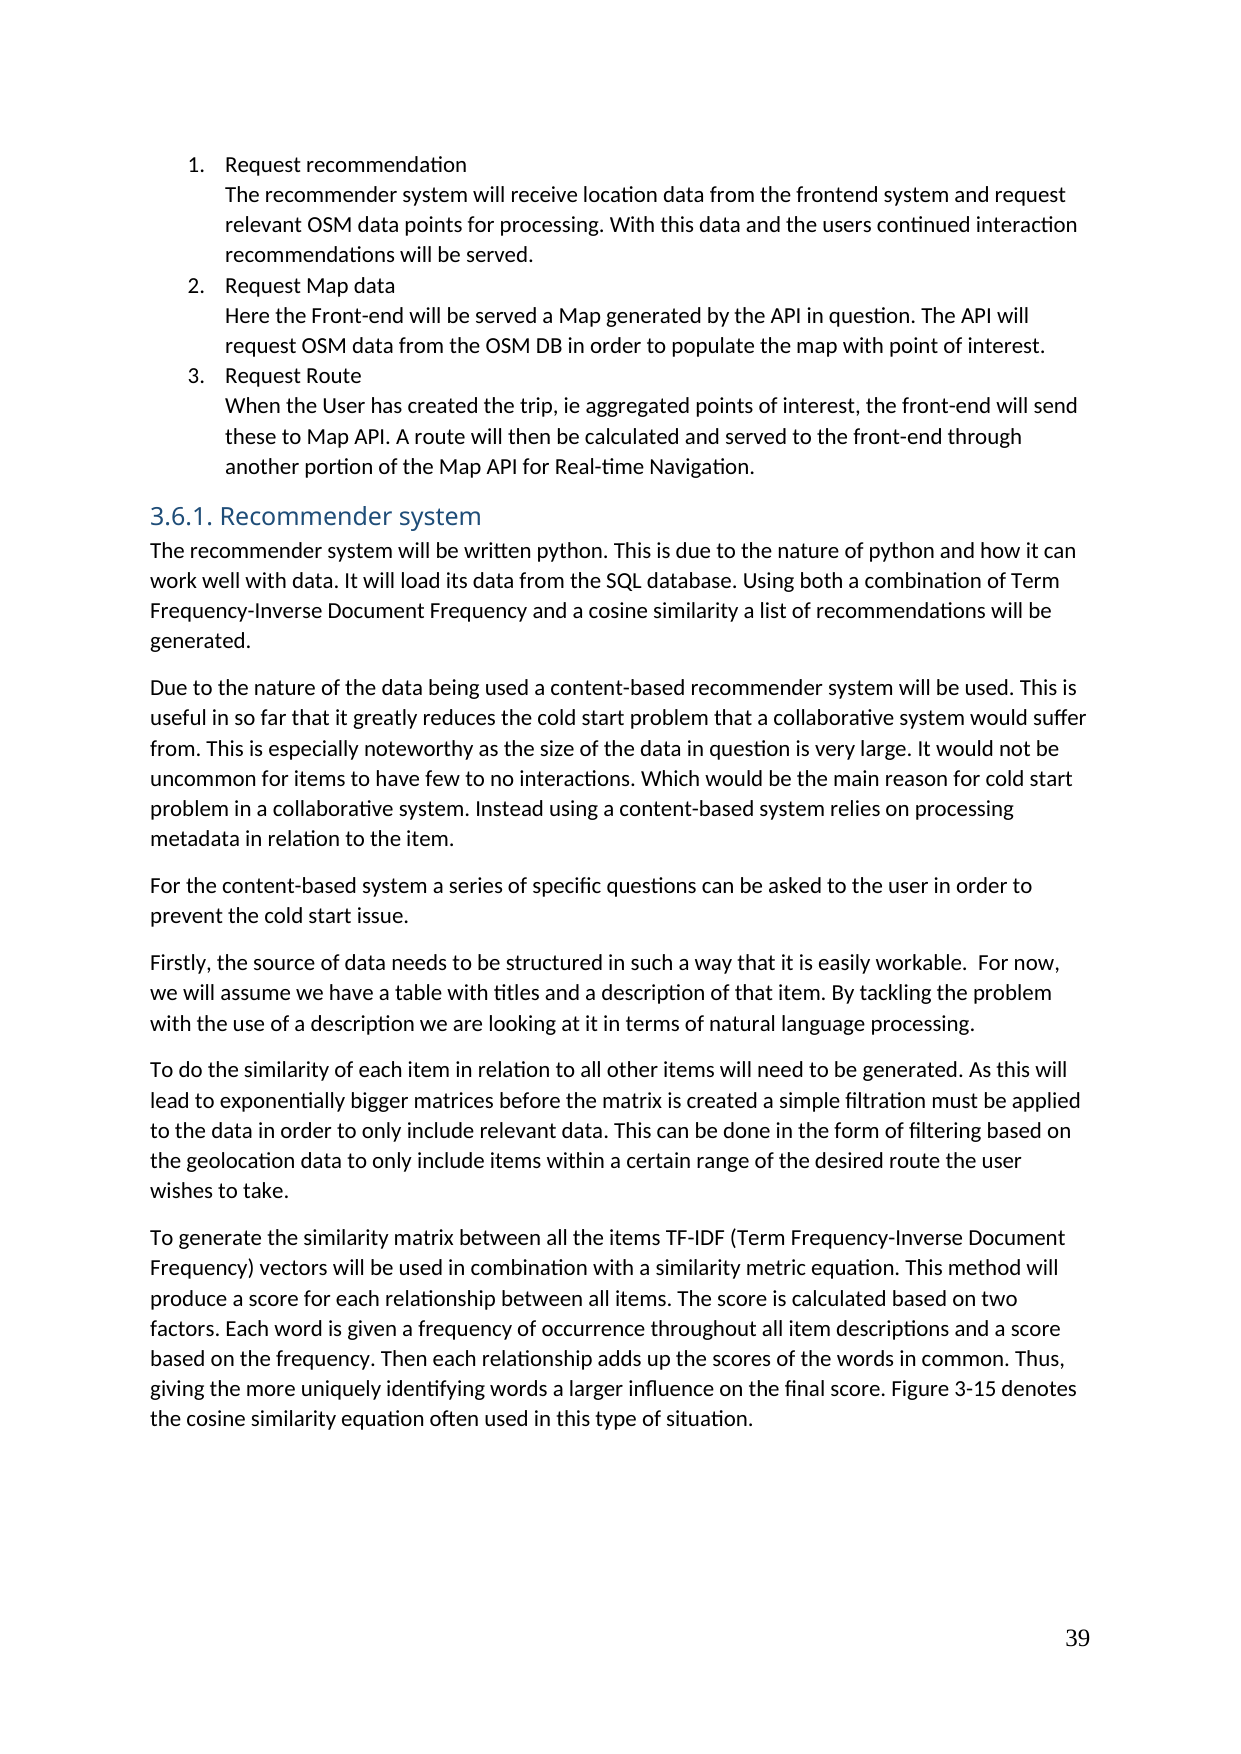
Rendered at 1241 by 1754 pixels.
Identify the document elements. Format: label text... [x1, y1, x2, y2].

text Due to the nature of the data being used a content-based recommender system will be used. This is useful in so far that it greatly reduces the cold start problem that a collaborative system would suffer from. This is especially noteworthy as the size of the data in question is very large. It would not be uncommon for items to have few to no interactions. Which would be the main reason for cold start problem in a collaborative system. Instead using a content-based system relies on processing metadata in relation to the item. [150, 673, 1090, 852]
text For the content-based system a series of specific questions can be asked to the user in order to prevent the cold start issue. [150, 871, 1090, 929]
list Request recommendation The recommender system will receive location data from the frontend system and request relevant OSM data points for processing. With this data and the users continued interaction recommendations will be served. [187, 150, 1090, 269]
text To generate the similarity matrix between all the items TF-IDF (Term Frequency-Inverse Document Frequency) vectors will be used in combination with a similarity metric equation. This method will produce a score for each relationship between all items. The score is calculated based on two factors. Each word is given a frequency of occurrence throughout all item descriptions and a score based on the frequency. Then each relationship adds up the scores of the words in common. Thus, giving the more uniquely identifying words a larger influence on the final score. Figure 3-15 denotes the cosine similarity equation often used in this type of situation. [150, 1223, 1090, 1432]
list Request Map data Here the Front-end will be served a Map generated by the API in question. The API will request OSM data from the OSM DB in order to populate the map with point of interest. [187, 271, 1090, 359]
text The recommender system will be written python. This is due to the nature of python and how it can work well with data. It will load its data from the SQL database. Using both a combination of Term Frequency-Inverse Document Frequency and a cosine similarity a list of recommendations will be generated. [150, 536, 1090, 654]
text To do the similarity of each item in relation to all other items will need to be generated. As this will lead to exponentially bigger matrices before the matrix is created a simple filtration must be applied to the data in order to only include relevant data. This can be done in the form of filtering based on the geolocation data to only include items within a certain range of the desired route the user wishes to take. [150, 1056, 1090, 1204]
list Request Route When the User has created the trip, ie aggregated points of interest, the front-end will send these to Map API. A route will then be calculated and served to the front-end through another portion of the Map API for Real-time Navigation. [187, 361, 1090, 480]
text Firstly, the source of data needs to be structured in such a way that it is easily workable. For now, we will assume we have a table with titles and a description of that item. By tackling the problem with the use of a description we are looking at it in terms of natural language processing. [150, 948, 1090, 1037]
subtitle 3.6.1. Recommender system [150, 499, 1090, 533]
